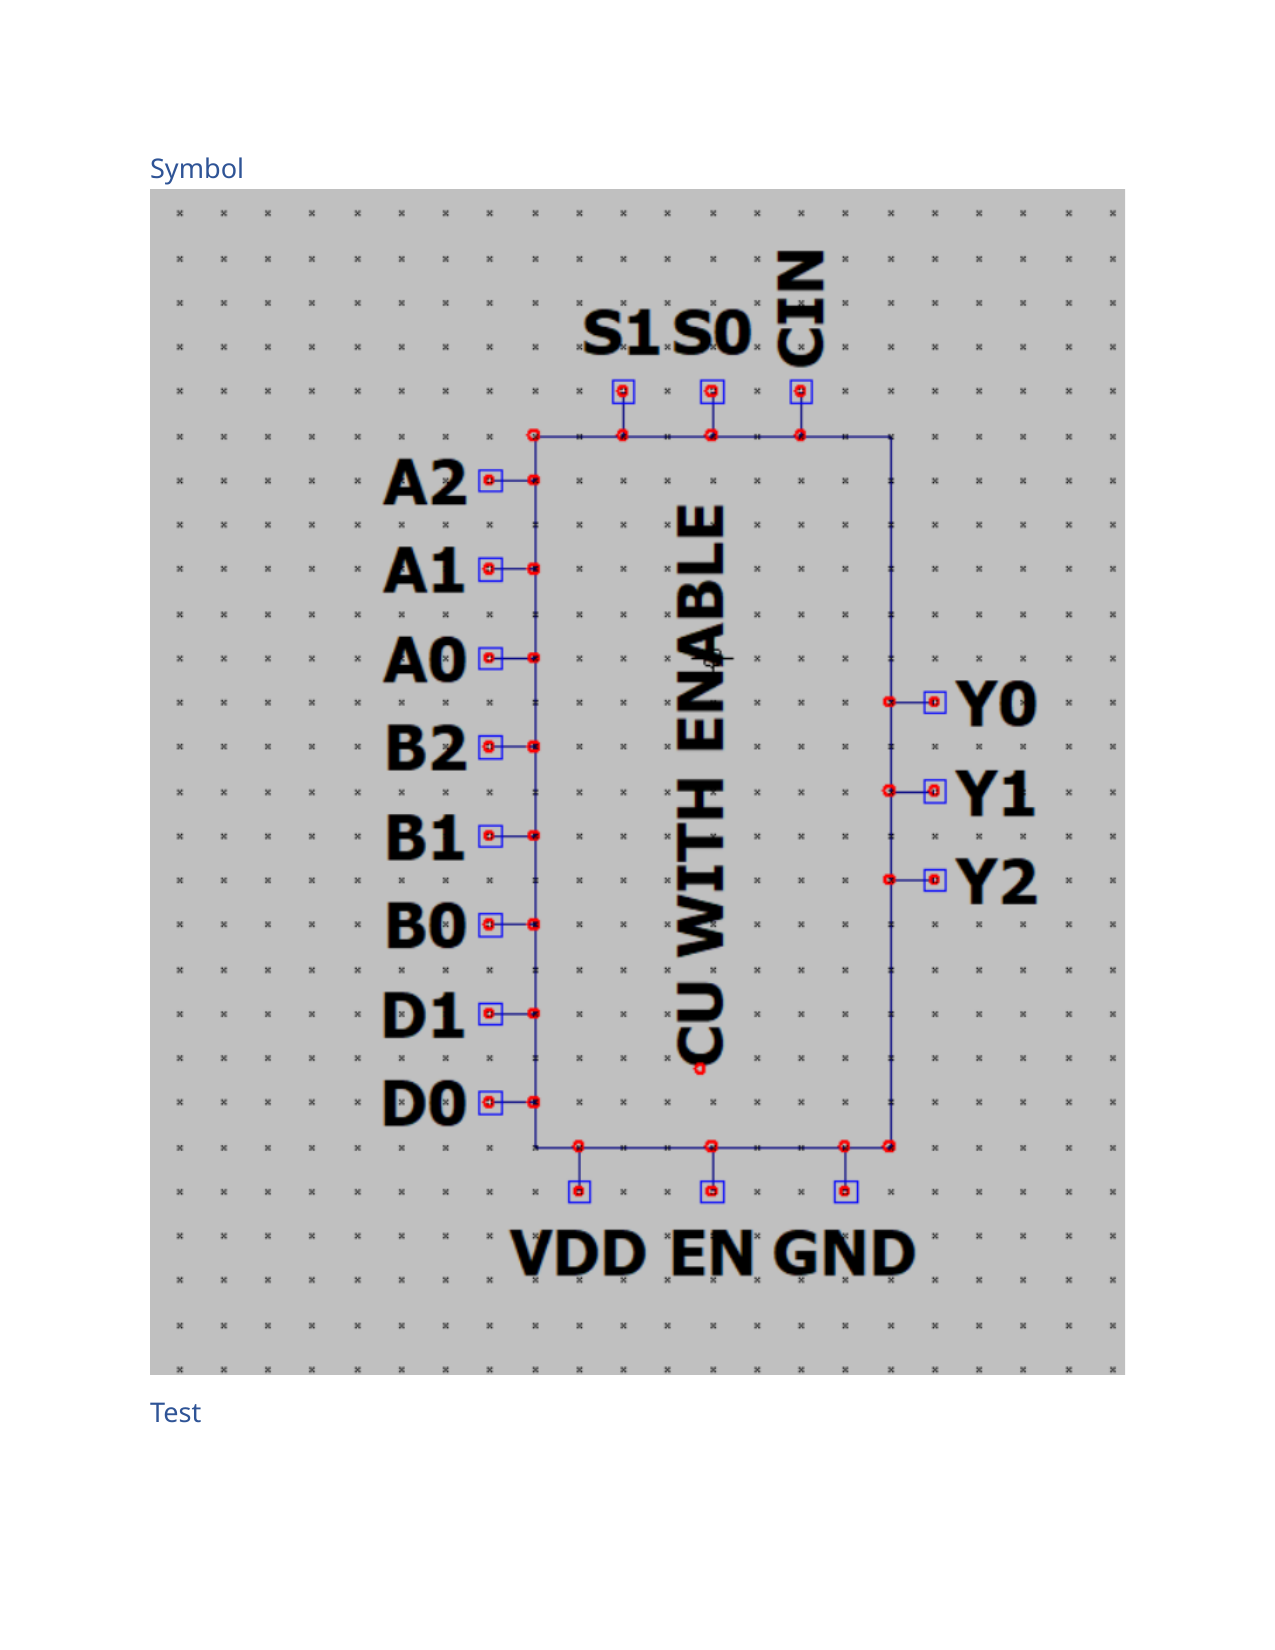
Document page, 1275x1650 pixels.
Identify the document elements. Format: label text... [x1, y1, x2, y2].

picture [150, 189, 1125, 1375]
subtitle Symbol [150, 150, 1125, 187]
subtitle Test [150, 1393, 1125, 1430]
